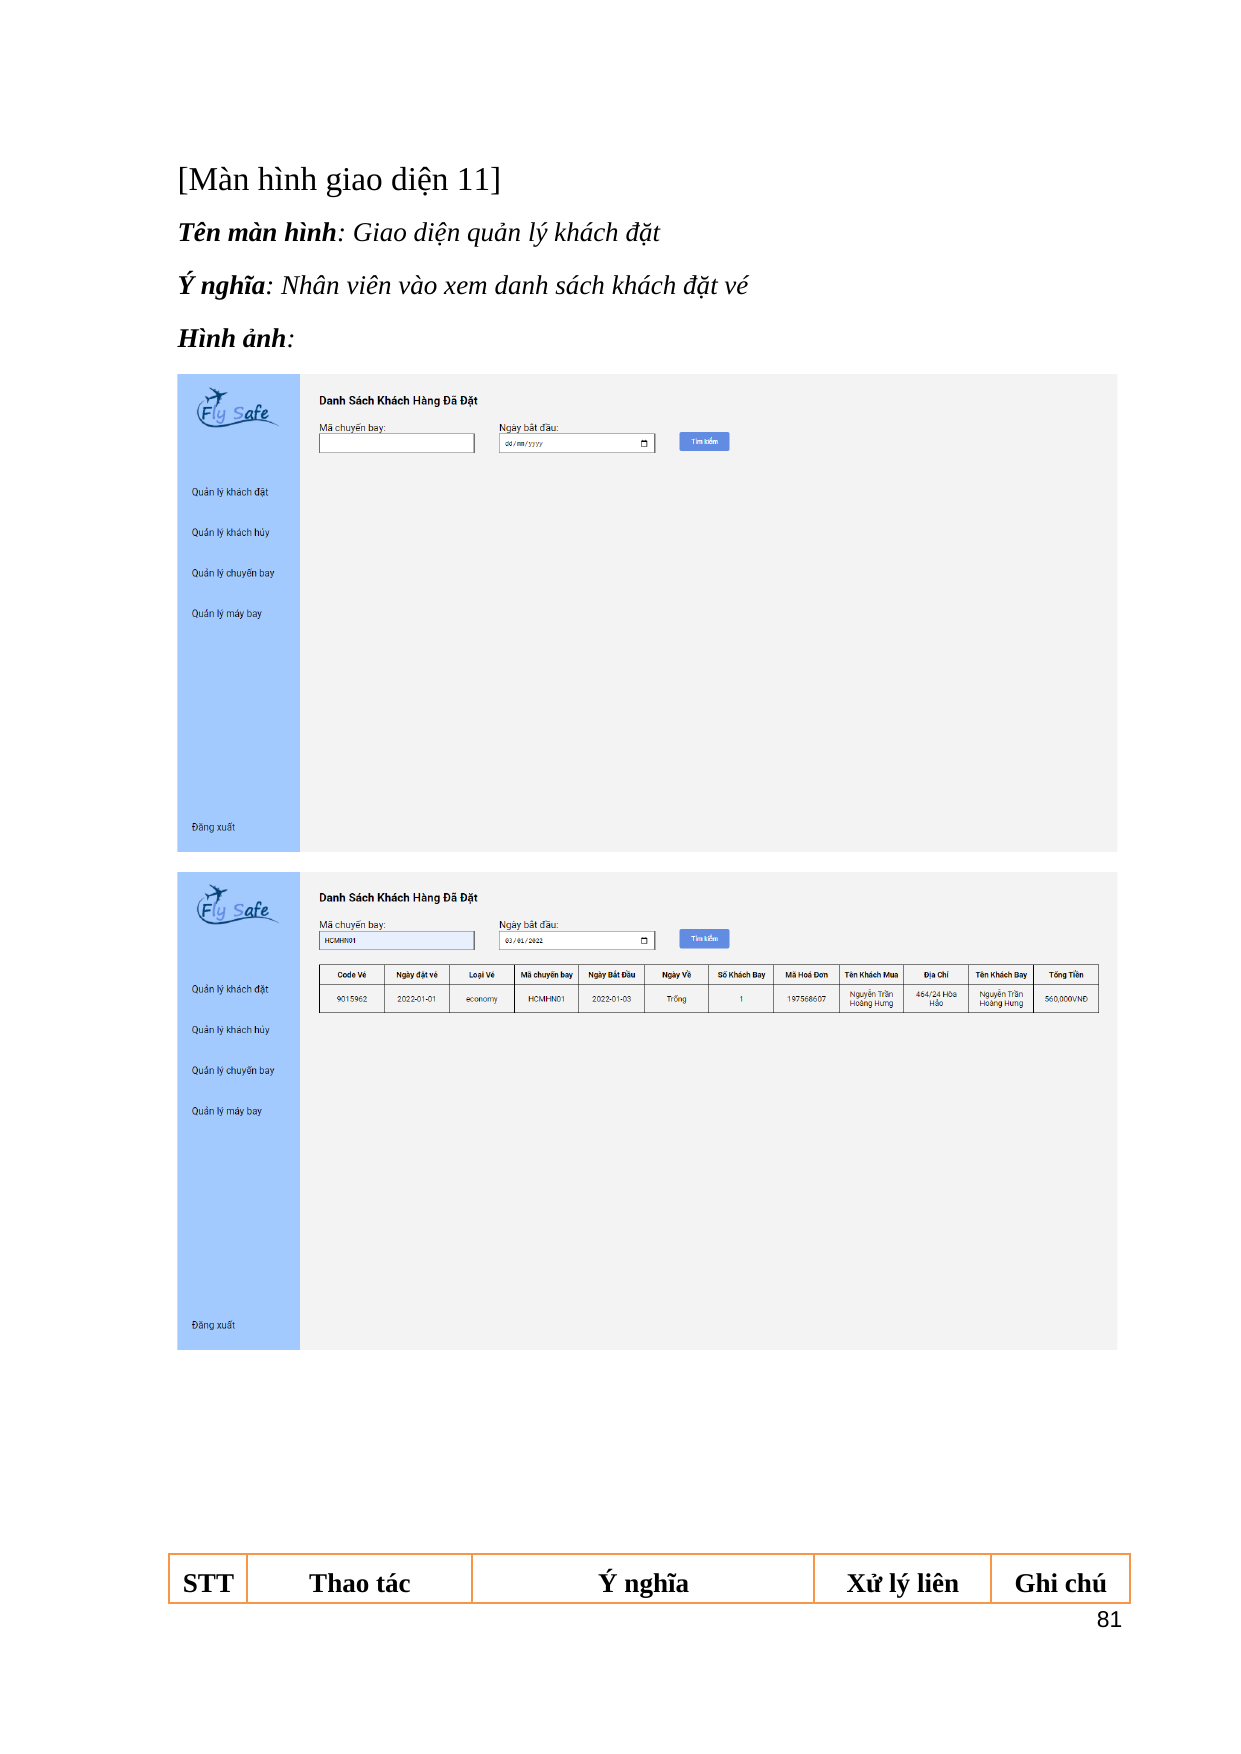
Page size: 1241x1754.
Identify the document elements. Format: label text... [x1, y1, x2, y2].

subtitle [Màn hình giao diện 11] [177, 159, 1122, 198]
picture [177, 374, 1118, 852]
text Tên màn hình: Giao diện quản lý khách đặt [177, 216, 1122, 247]
text Ý nghĩa: Nhân viên vào xem danh sách khách đặt vé [177, 269, 1122, 300]
table_header Thao tác [248, 1555, 471, 1602]
picture [177, 872, 1118, 1350]
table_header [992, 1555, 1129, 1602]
table_header STT [170, 1555, 246, 1602]
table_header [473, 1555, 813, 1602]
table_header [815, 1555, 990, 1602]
text Hình ảnh: [177, 322, 1122, 353]
